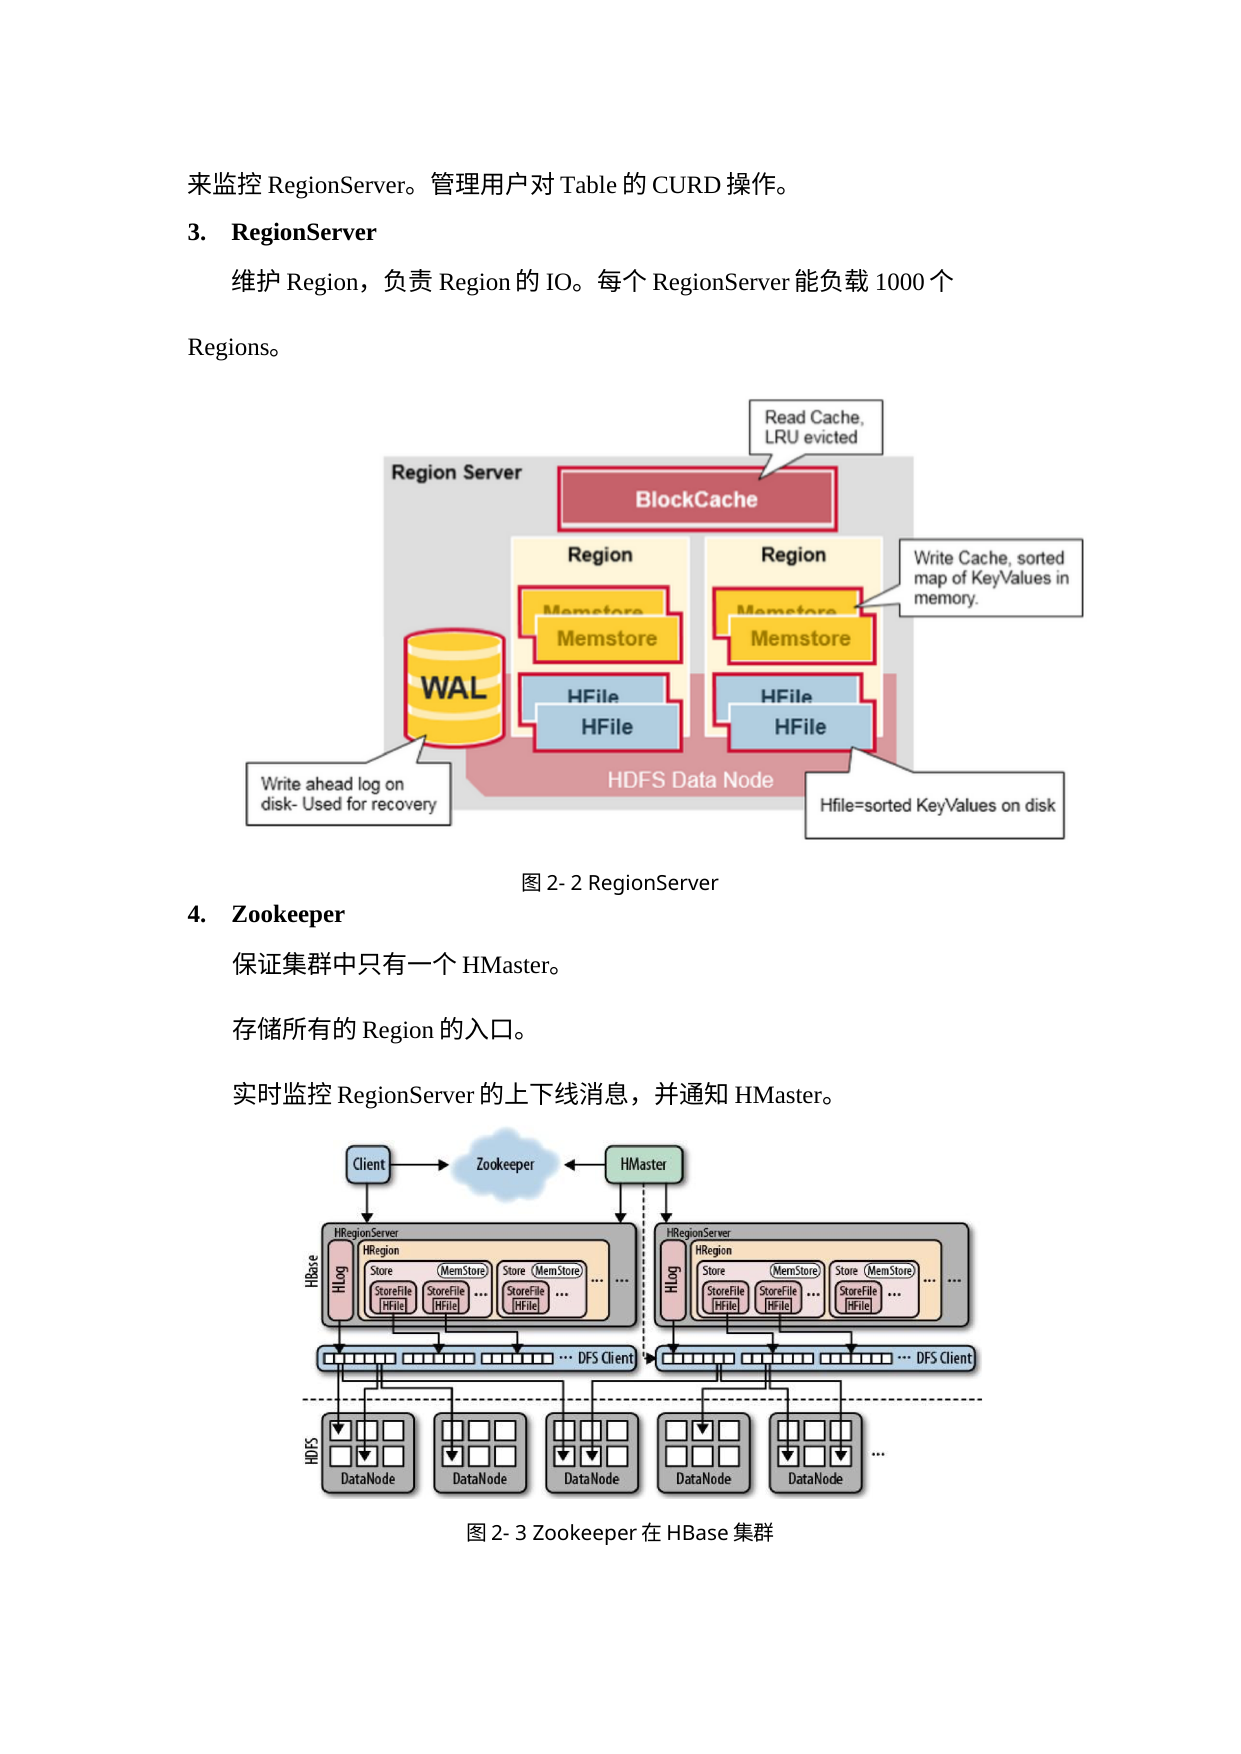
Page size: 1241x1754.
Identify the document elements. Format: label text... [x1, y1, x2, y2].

picture [302, 1125, 983, 1499]
text 实时监控RegionServer的上下线消息，并通知HMaster。 [187, 1060, 1053, 1125]
text 保证集群中只有一个HMaster。 [187, 930, 1053, 995]
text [187, 150, 1053, 215]
text 存储所有的Region的入口。 [187, 995, 1053, 1060]
list Zookeeper [187, 897, 1053, 930]
text 图2- 2 RegionServer [187, 865, 1053, 897]
text 维护Region，负责Region的IO。每个RegionServer能负载1000个Regions。 [187, 247, 1053, 377]
list RegionServer [187, 215, 1053, 247]
picture [231, 391, 1096, 852]
text 图2- 3 Zookeeper在HBase集群 [187, 1515, 1053, 1547]
